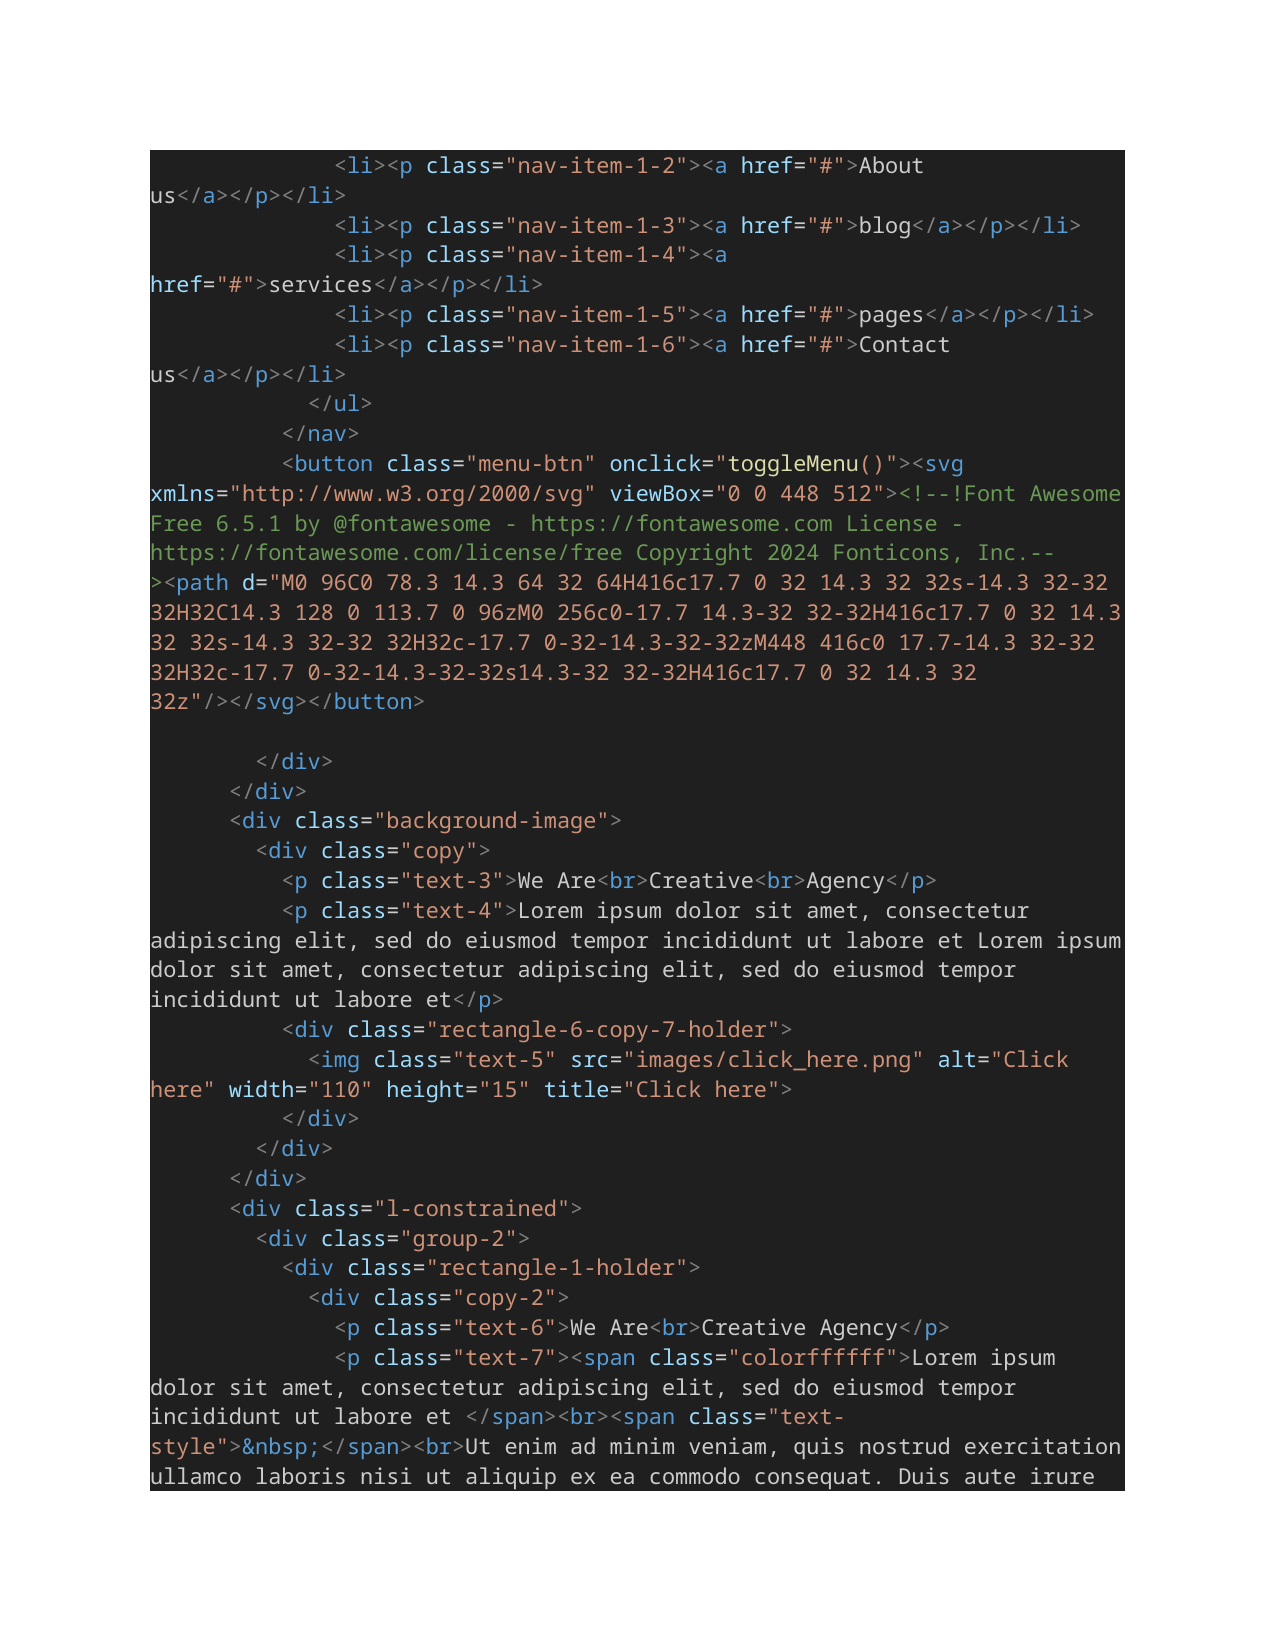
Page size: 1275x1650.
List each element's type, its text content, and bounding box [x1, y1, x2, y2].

text </div> [150, 746, 1125, 776]
text <div class="group-2"> [150, 1222, 1125, 1252]
text </div> [150, 1103, 1125, 1133]
text <li><p class="nav-item-1-4"><a href="#">services</a></p></li> [150, 239, 1125, 299]
text <div class="rectangle-6-copy-7-holder"> [150, 1014, 1125, 1044]
text <div class="background-image"> [150, 805, 1125, 835]
text <li><p class="nav-item-1-5"><a href="#">pages</a></p></li> [150, 299, 1125, 329]
text <li><p class="nav-item-1-2"><a href="#">About us</a></p></li> [150, 150, 1125, 209]
text <p class="text-6">We Are<br>Creative Agency</p> [150, 1312, 1125, 1342]
text </div> [150, 1133, 1125, 1163]
text <p class="text-4">Lorem ipsum dolor sit amet, consectetur adipiscing elit, sed do eiusmod tempor incididunt ut labore et Lorem ipsum dolor sit amet, consectetur adipiscing elit, sed do eiusmod tempor incididunt ut labore et</p> [150, 895, 1125, 1014]
text <button class="menu-btn" onclick="toggleMenu()"><svg xmlns="http://www.w3.org/2000/svg" viewBox="0 0 448 512"><!--!Font Awesome Free 6.5.1 by @fontawesome - https://fontawesome.com License - https://fontawesome.com/license/free Copyright 2024 Fonticons, Inc.--><path d="M0 96C0 78.3 14.3 64 32 64H416c17.7 0 32 14.3 32 32s-14.3 32-32 32H32C14.3 128 0 113.7 0 96zM0 256c0-17.7 14.3-32 32-32H416c17.7 0 32 14.3 32 32s-14.3 32-32 32H32c-17.7 0-32-14.3-32-32zM448 416c0 17.7-14.3 32-32 32H32c-17.7 0-32-14.3-32-32s14.3-32 32-32H416c17.7 0 32 14.3 32 32z"/></svg></button> [150, 448, 1125, 716]
text </ul> [150, 388, 1125, 418]
text <p class="text-3">We Are<br>Creative<br>Agency</p> [150, 865, 1125, 895]
text <div class="rectangle-1-holder"> [150, 1252, 1125, 1282]
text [150, 1342, 1125, 1491]
text <img class="text-5" src="images/click_here.png" alt="Click here" width="110" height="15" title="Click here"> [150, 1044, 1125, 1103]
text <div class="copy-2"> [150, 1282, 1125, 1312]
text </div> [150, 776, 1125, 805]
text </nav> [150, 418, 1125, 448]
text <div class="l-constrained"> [150, 1193, 1125, 1222]
text <li><p class="nav-item-1-3"><a href="#">blog</a></p></li> [150, 209, 1125, 239]
text </div> [150, 1163, 1125, 1193]
text <li><p class="nav-item-1-6"><a href="#">Contact us</a></p></li> [150, 329, 1125, 388]
text <div class="copy"> [150, 835, 1125, 865]
